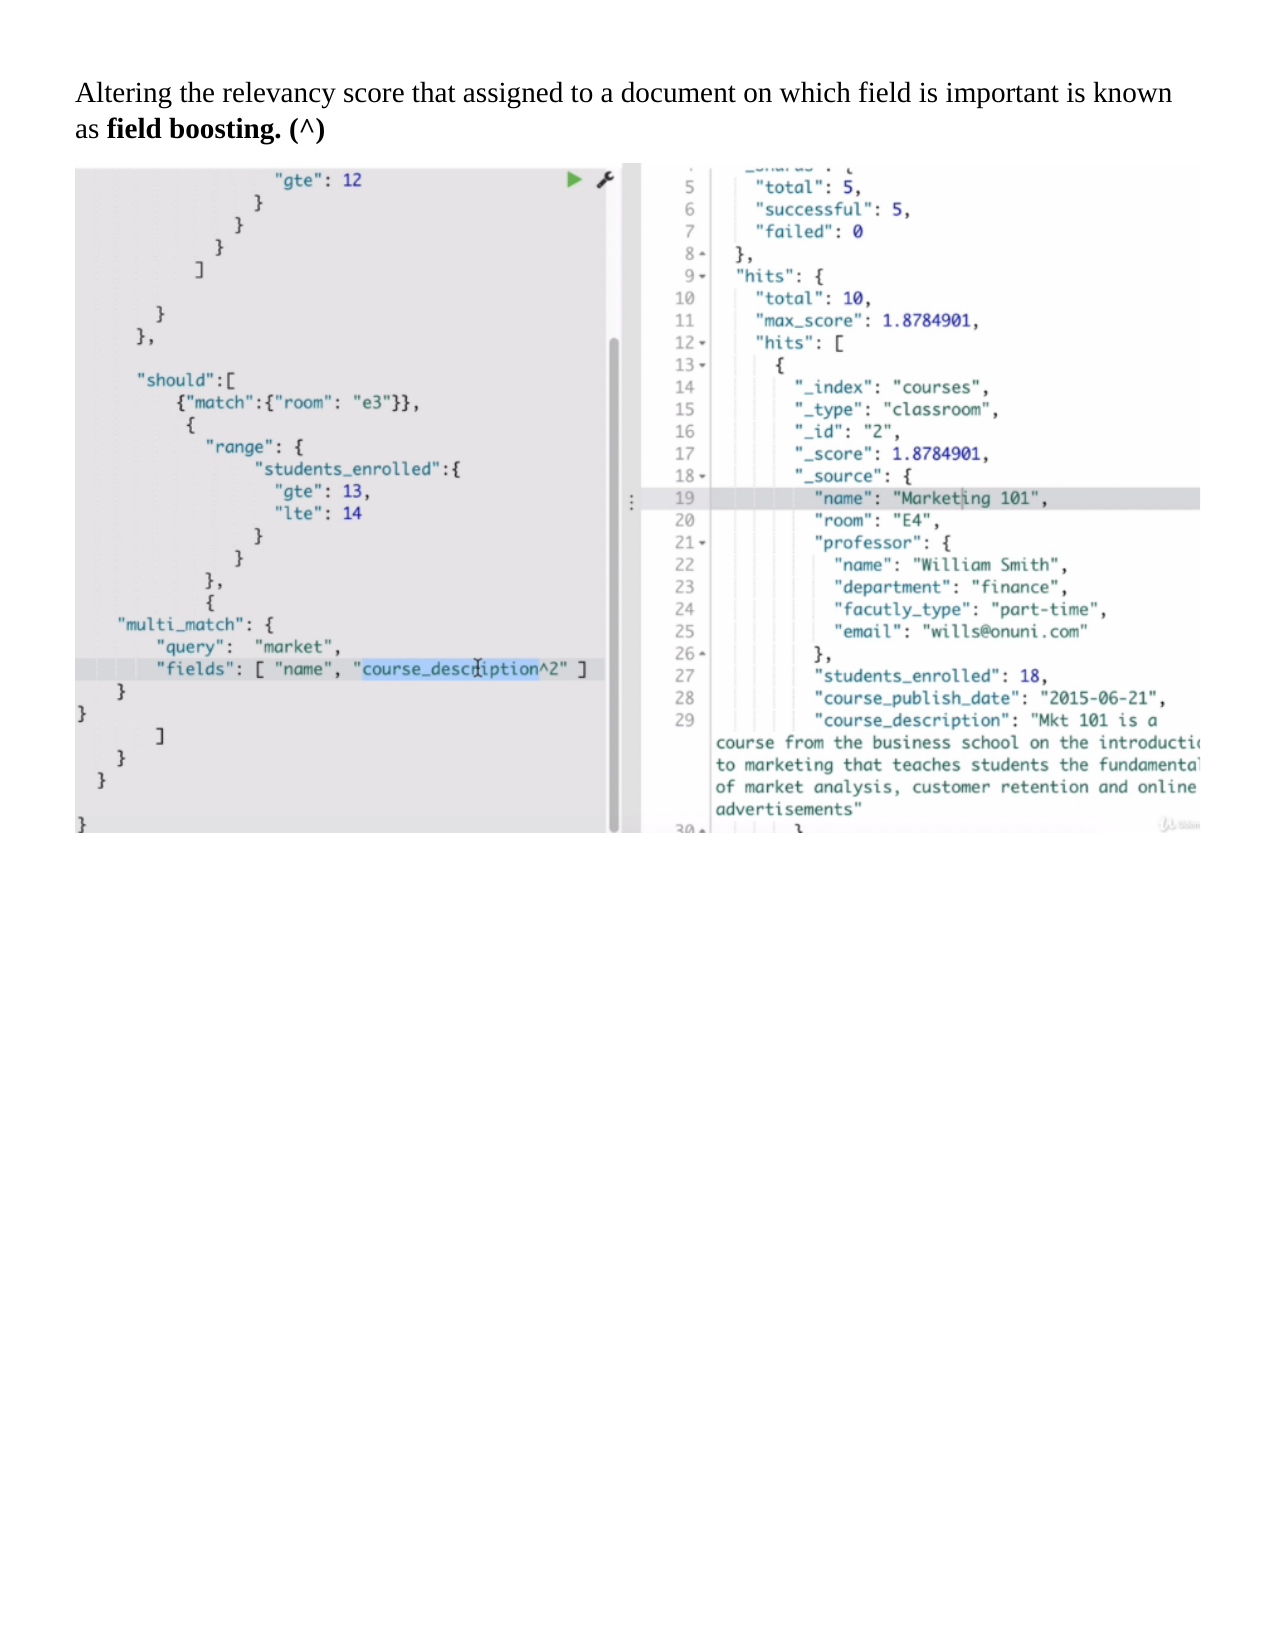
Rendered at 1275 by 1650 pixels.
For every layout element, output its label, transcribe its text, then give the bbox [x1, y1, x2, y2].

picture [75, 163, 1200, 833]
text Altering the relevancy score that assigned to a document on which field is important is known as field boosting. (^) [75, 75, 1200, 145]
